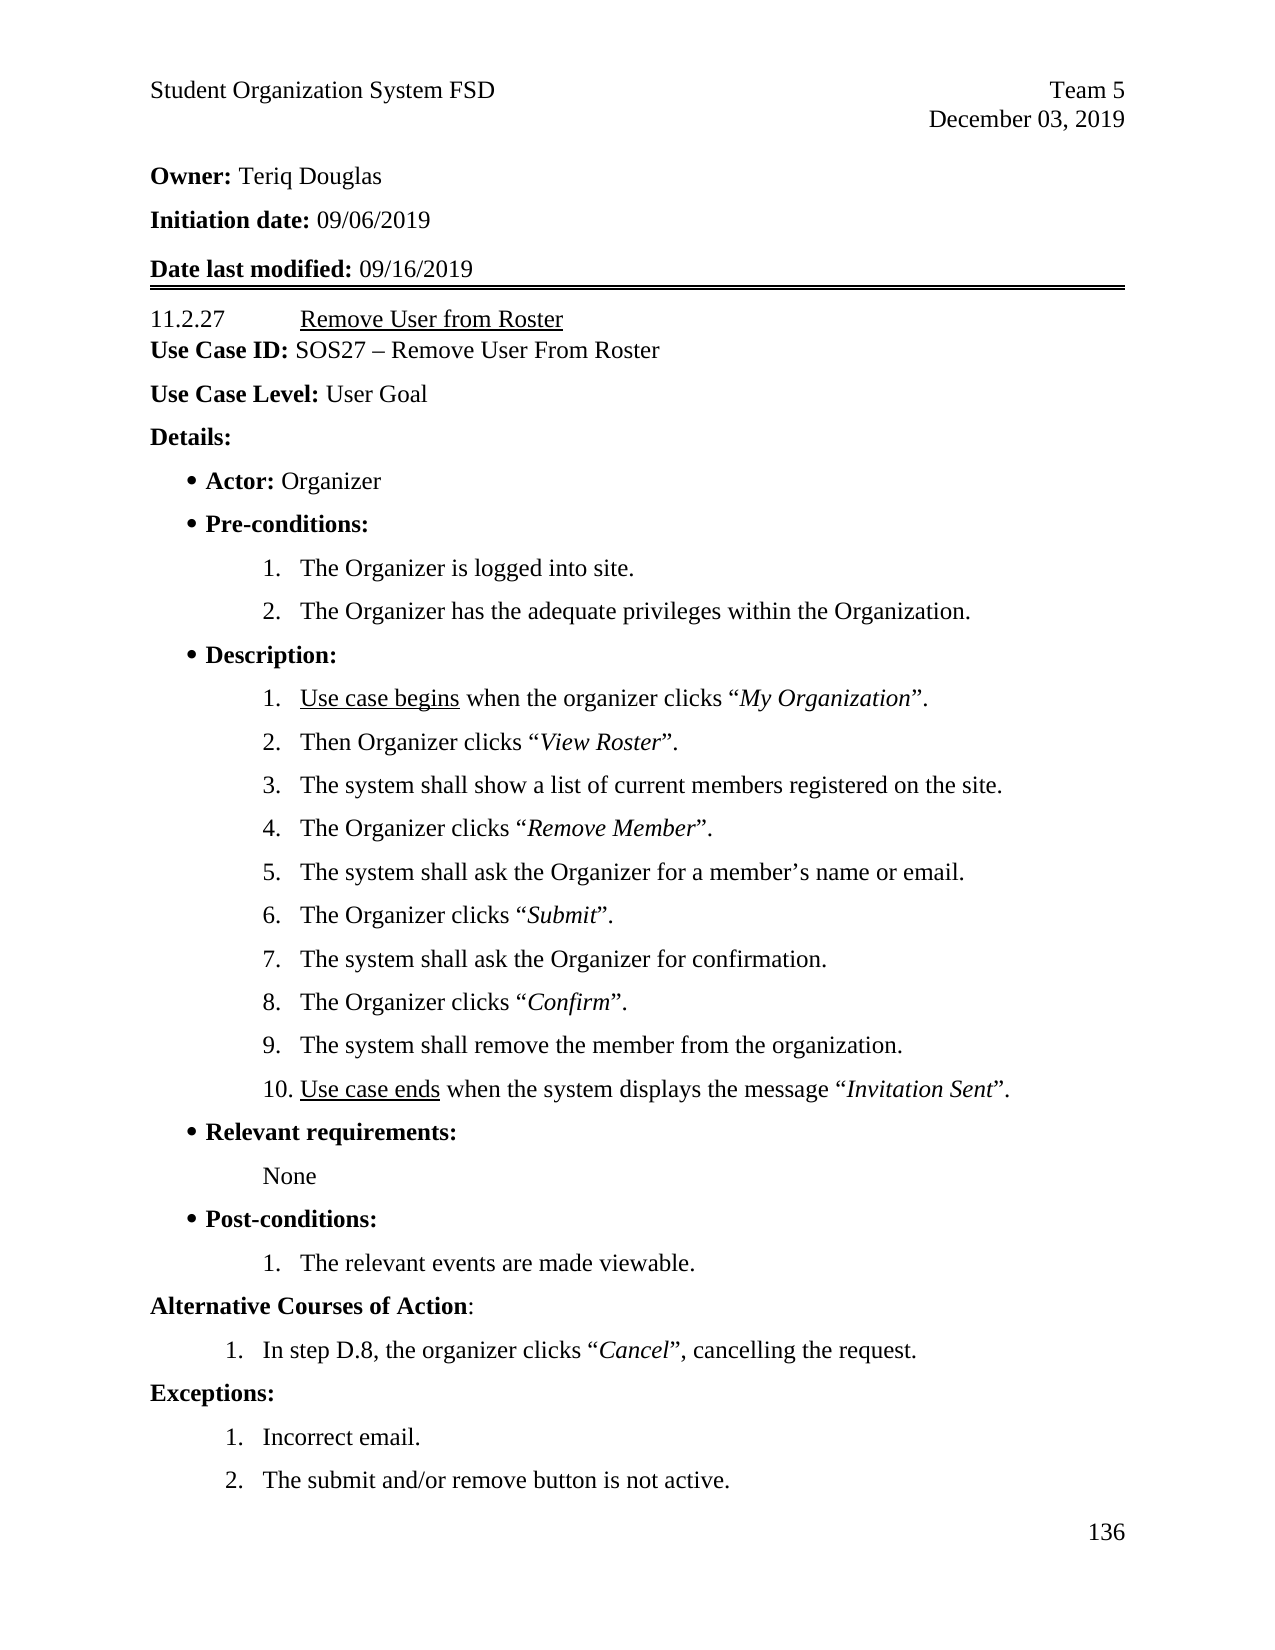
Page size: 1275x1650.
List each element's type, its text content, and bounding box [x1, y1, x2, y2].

list Pre-conditions: [187, 509, 1125, 538]
list Then Organizer clicks “View Roster”. [262, 727, 1125, 755]
text Owner: Teriq Douglas [150, 161, 1125, 190]
list The Organizer clicks “Submit”. [262, 900, 1125, 929]
text Exceptions: [150, 1378, 1125, 1407]
list The submit and/or remove button is not active. [225, 1465, 1125, 1494]
list The Organizer clicks “Remove Member”. [262, 813, 1125, 842]
list The system shall show a list of current members registered on the site. [262, 770, 1125, 799]
text Use Case Level: User Goal [150, 379, 1125, 408]
list Use case ends when the system displays the message “Invitation Sent”. [262, 1074, 1125, 1103]
text Details: [150, 422, 1125, 451]
subtitle Remove User from Roster [150, 304, 1125, 333]
list Use case begins when the organizer clicks “My Organization”. [262, 683, 1125, 712]
list Relevant requirements: [187, 1117, 1125, 1146]
list The system shall ask the Organizer for a member’s name or email. [262, 857, 1125, 886]
text None [225, 1161, 1125, 1190]
text Use Case ID: SOS27 – Remove User From Roster [150, 336, 1125, 364]
list The relevant events are made viewable. [262, 1248, 1125, 1277]
text Date last modified: 09/16/2019 [150, 254, 1125, 285]
text Alternative Courses of Action: [150, 1291, 1125, 1320]
list The Organizer has the adequate privileges within the Organization. [262, 596, 1125, 625]
list The Organizer is logged into site. [262, 553, 1125, 582]
list In step D.8, the organizer clicks “Cancel”, cancelling the request. [225, 1335, 1125, 1363]
list The Organizer clicks “Confirm”. [262, 987, 1125, 1016]
list Description: [187, 640, 1125, 668]
text Initiation date: 09/06/2019 [150, 205, 1125, 233]
list The system shall ask the Organizer for confirmation. [262, 944, 1125, 972]
list The system shall remove the member from the organization. [262, 1031, 1125, 1059]
list Actor: Organizer [187, 466, 1125, 495]
list Incorrect email. [225, 1422, 1125, 1450]
list Post-conditions: [187, 1204, 1125, 1233]
